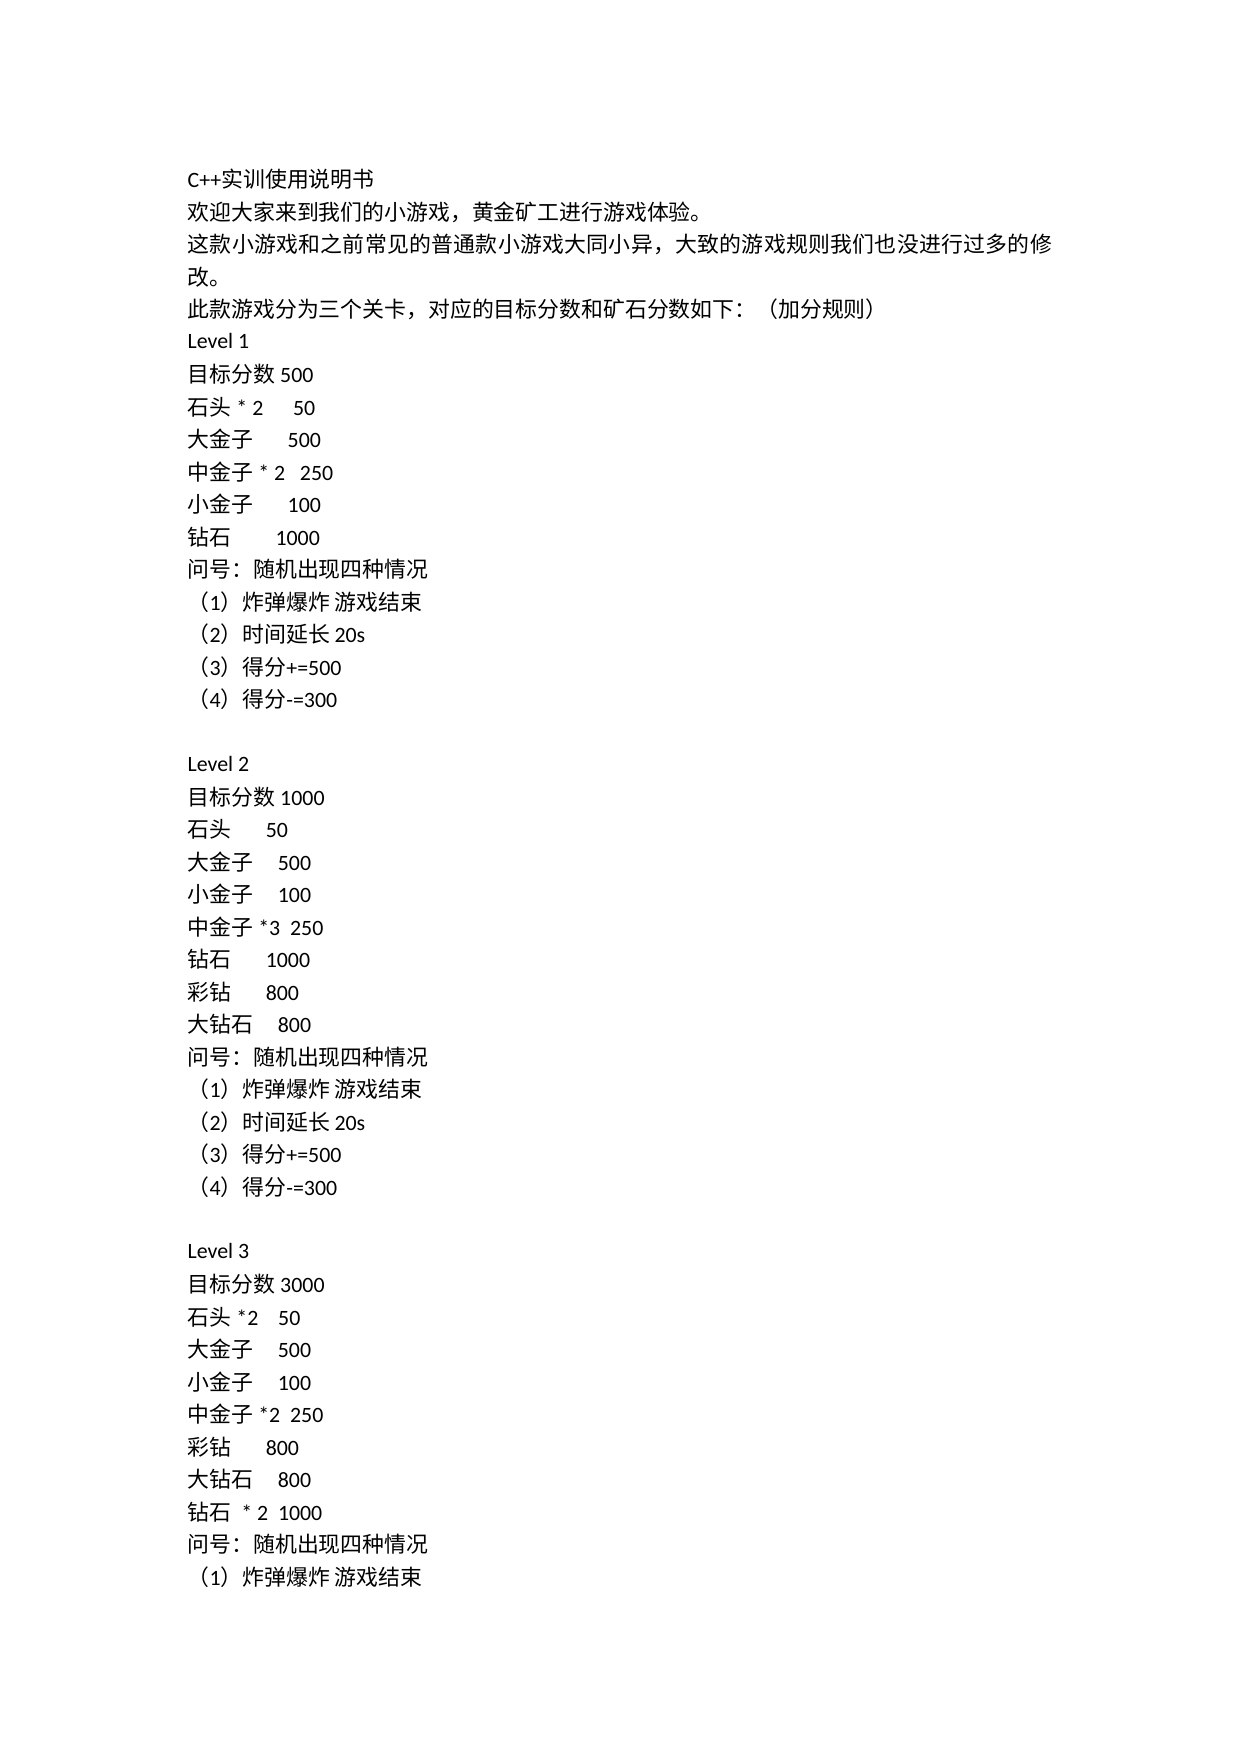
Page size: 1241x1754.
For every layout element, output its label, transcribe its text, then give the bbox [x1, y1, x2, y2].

text 大金子 500 [187, 422, 1053, 454]
text 欢迎大家来到我们的小游戏，黄金矿工进行游戏体验。 [187, 194, 1053, 227]
text Level 2 [187, 747, 1053, 779]
text 彩钻 800 [187, 1429, 1053, 1462]
text 问号：随机出现四种情况 [187, 552, 1053, 584]
text 问号：随机出现四种情况 [187, 1039, 1053, 1072]
text 中金子 *3 250 [187, 909, 1053, 942]
text （4）得分-=300 [187, 682, 1053, 714]
text 石头 * 2 50 [187, 389, 1053, 422]
text 大钻石 800 [187, 1462, 1053, 1494]
text 这款小游戏和之前常见的普通款小游戏大同小异，大致的游戏规则我们也没进行过多的修改。 [187, 227, 1053, 292]
text （1）炸弹爆炸 游戏结束 [187, 1072, 1053, 1104]
text Level 1 [187, 324, 1053, 357]
text 大钻石 800 [187, 1007, 1053, 1039]
text 中金子 * 2 250 [187, 454, 1053, 487]
text Level 3 [187, 1234, 1053, 1267]
text （3）得分+=500 [187, 649, 1053, 682]
text 大金子 500 [187, 844, 1053, 877]
text 小金子 100 [187, 877, 1053, 909]
text C++实训使用说明书 [187, 162, 1053, 194]
text 中金子 *2 250 [187, 1397, 1053, 1429]
text 问号：随机出现四种情况 [187, 1527, 1053, 1559]
text 目标分数 500 [187, 357, 1053, 389]
text 钻石 1000 [187, 942, 1053, 974]
text 小金子 100 [187, 487, 1053, 519]
text （1）炸弹爆炸 游戏结束 [187, 584, 1053, 617]
text 目标分数 3000 [187, 1267, 1053, 1299]
text （2）时间延长20s [187, 1104, 1053, 1137]
text 此款游戏分为三个关卡，对应的目标分数和矿石分数如下：（加分规则） [187, 292, 1053, 324]
text 彩钻 800 [187, 974, 1053, 1007]
text （1）炸弹爆炸 游戏结束 [187, 1559, 1053, 1592]
text （4）得分-=300 [187, 1169, 1053, 1202]
text 钻石 * 2 1000 [187, 1494, 1053, 1527]
text 目标分数 1000 [187, 779, 1053, 812]
text 小金子 100 [187, 1364, 1053, 1397]
text 石头 *2 50 [187, 1299, 1053, 1332]
text （3）得分+=500 [187, 1137, 1053, 1169]
text 大金子 500 [187, 1332, 1053, 1364]
text （2）时间延长20s [187, 617, 1053, 649]
text 钻石 1000 [187, 519, 1053, 552]
text 石头 50 [187, 812, 1053, 844]
